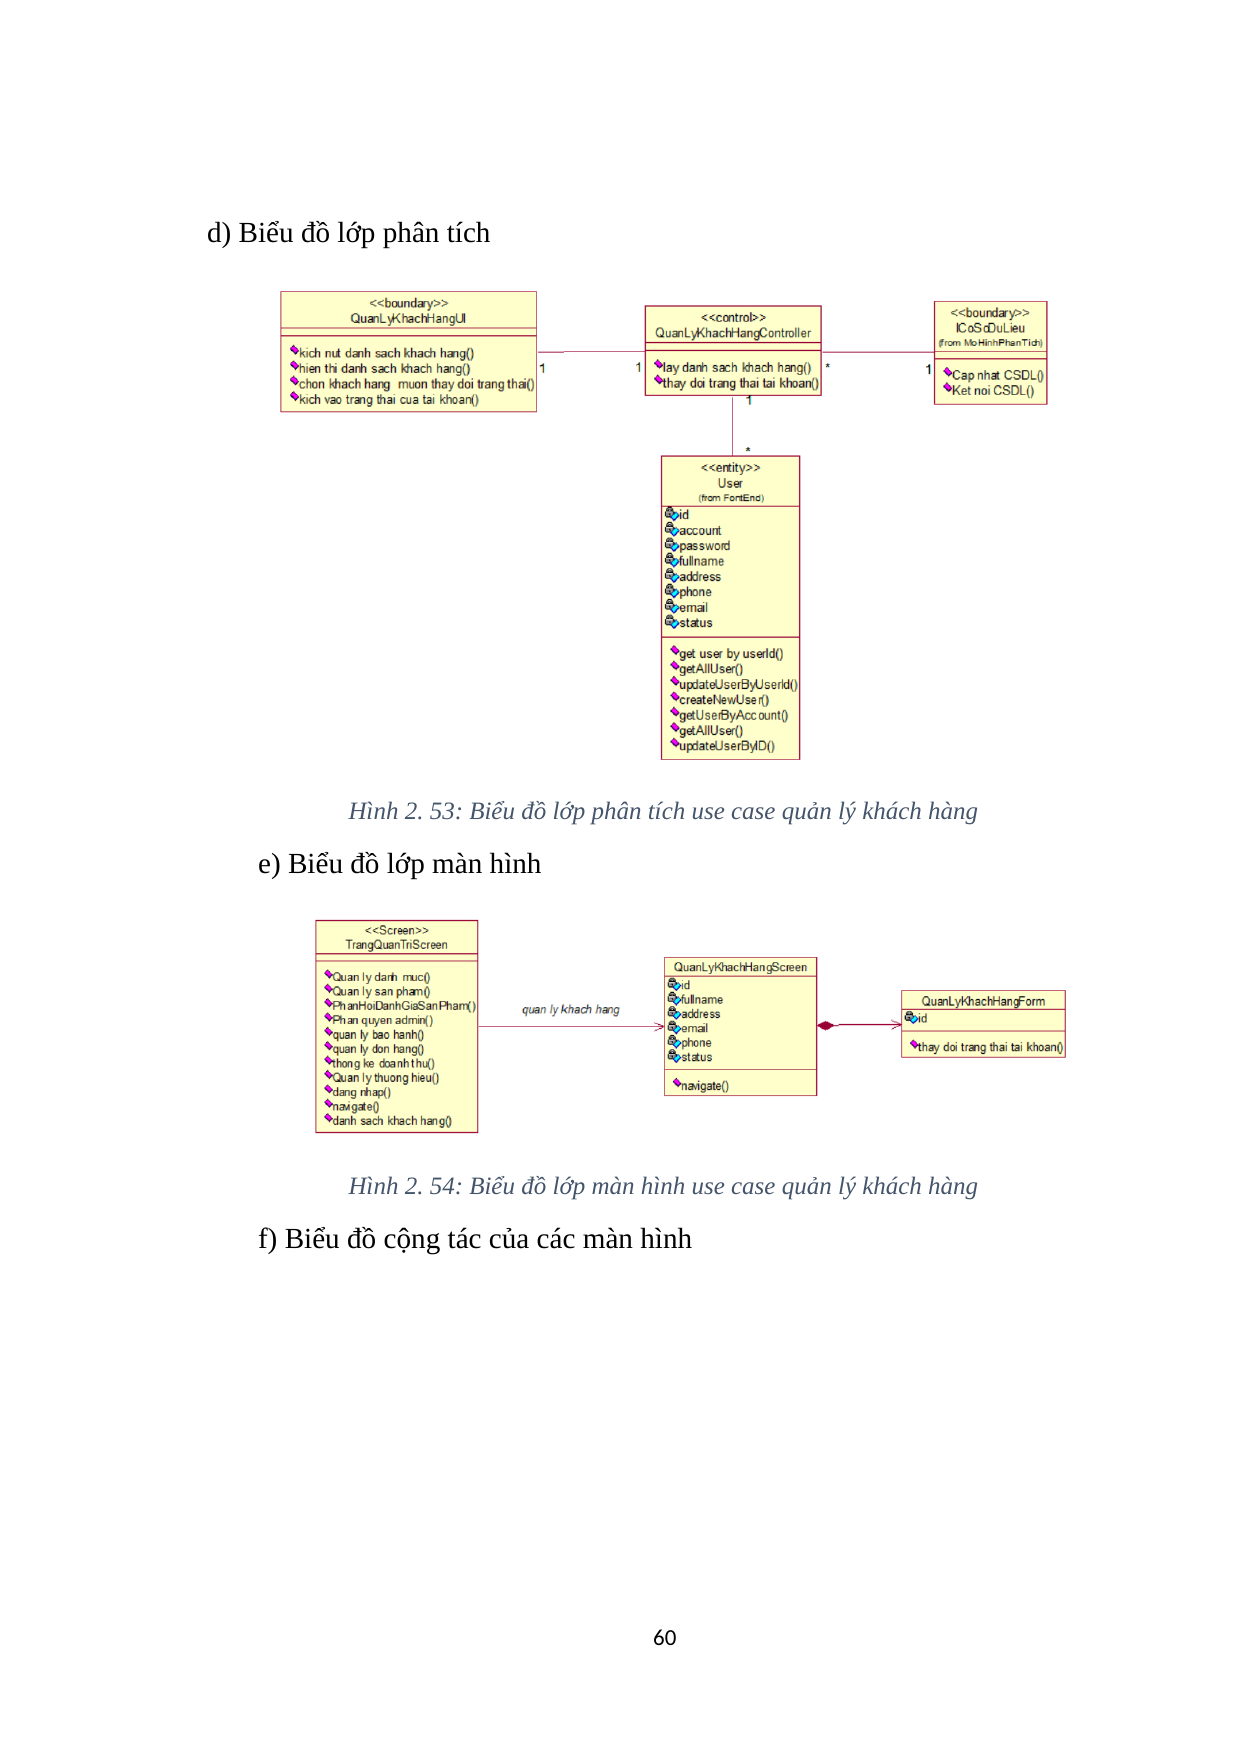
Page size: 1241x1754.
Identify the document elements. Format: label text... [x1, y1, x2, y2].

picture [308, 912, 1072, 1141]
text f) Biểu đồ cộng tác của các màn hình [258, 1221, 1122, 1254]
text Hình 2. 53: Biểu đồ lớp phân tích use case quản lý khách hàng [207, 796, 1122, 825]
text Hình 2. 54: Biểu đồ lớp màn hình use case quản lý khách hàng [207, 1171, 1122, 1200]
picture [271, 281, 1058, 766]
text e) Biểu đồ lớp màn hình [258, 846, 1122, 879]
text d) Biểu đồ lớp phân tích [207, 215, 1122, 248]
